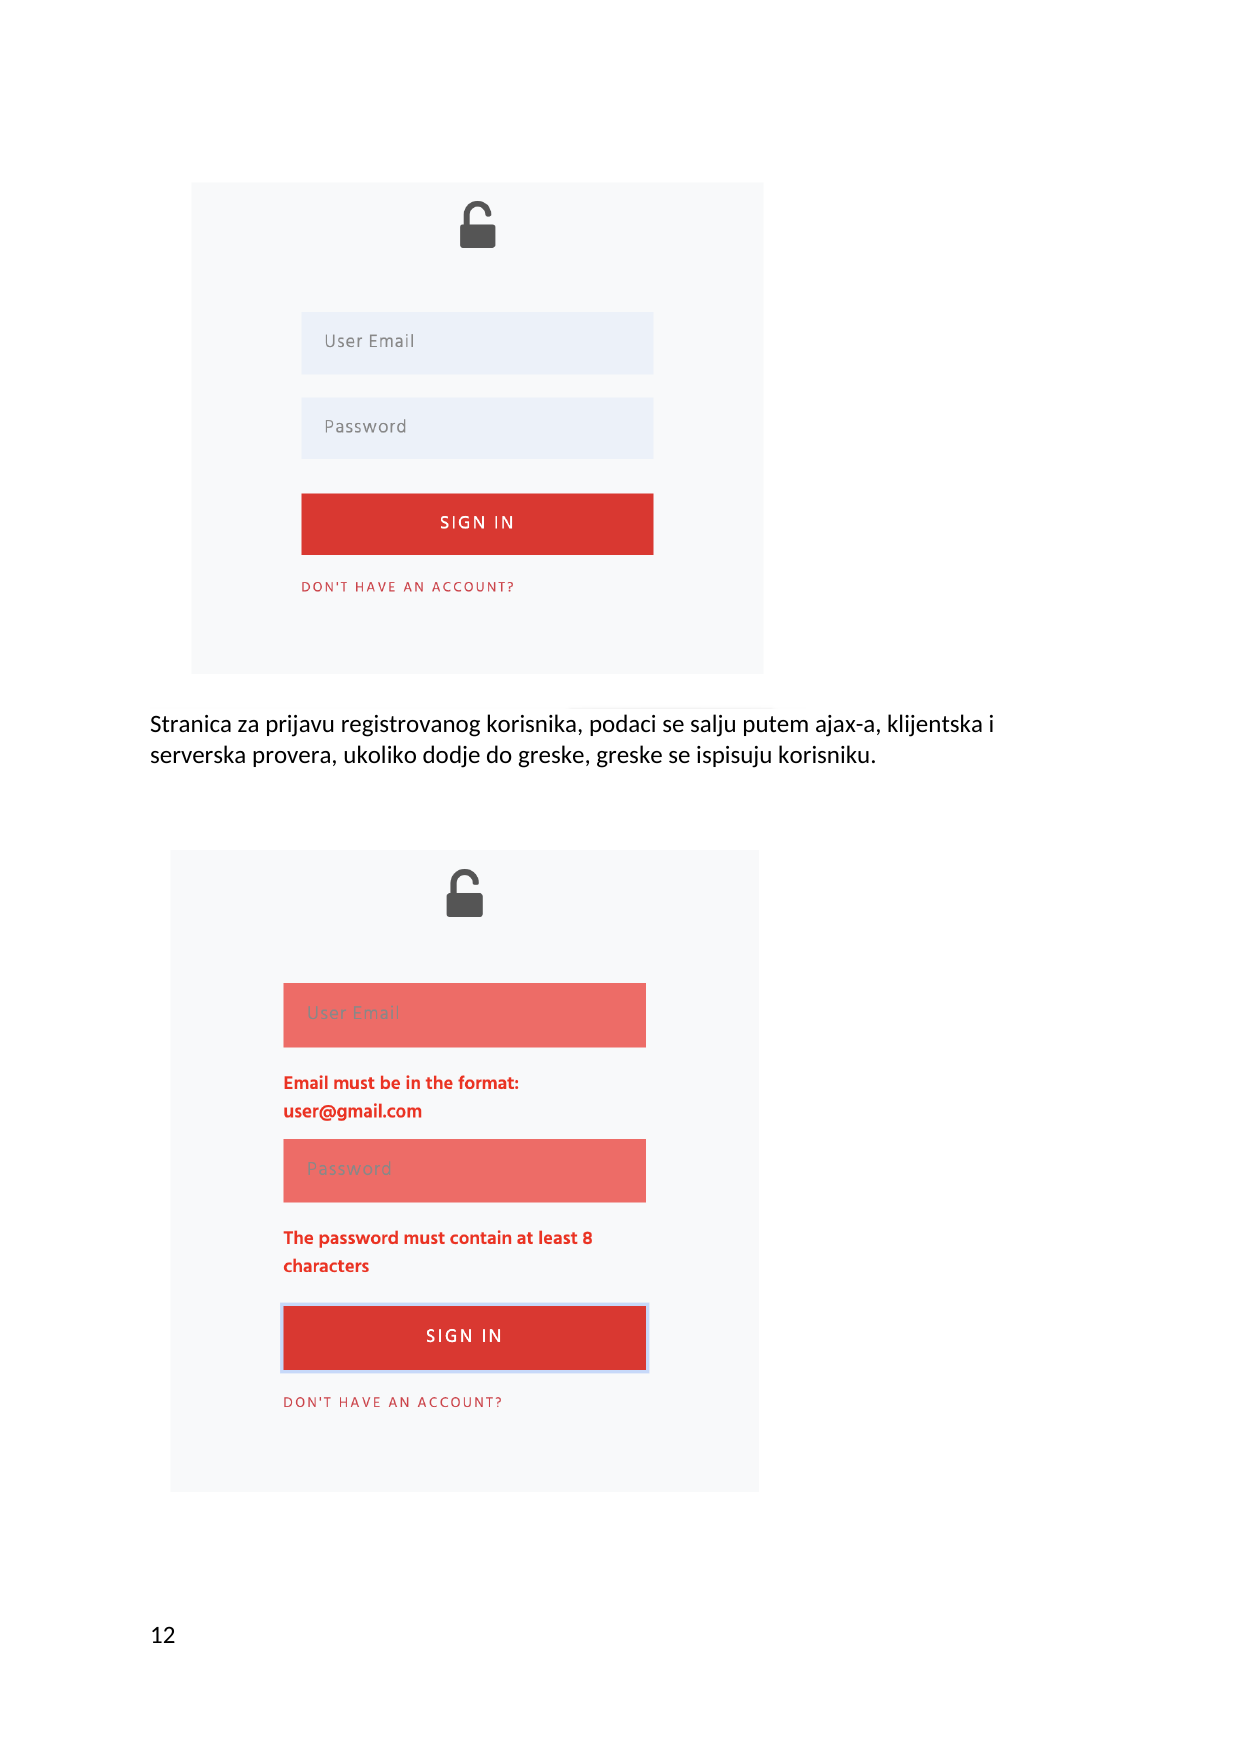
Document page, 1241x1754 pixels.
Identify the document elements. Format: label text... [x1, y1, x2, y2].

text Stranica za prijavu registrovanog korisnika, podaci se salju putem ajax-a, klijentska i serverska provera, ukoliko dodje do greske, greske se ispisuju korisniku. [150, 708, 1090, 769]
picture [150, 150, 807, 709]
picture [150, 830, 779, 1510]
